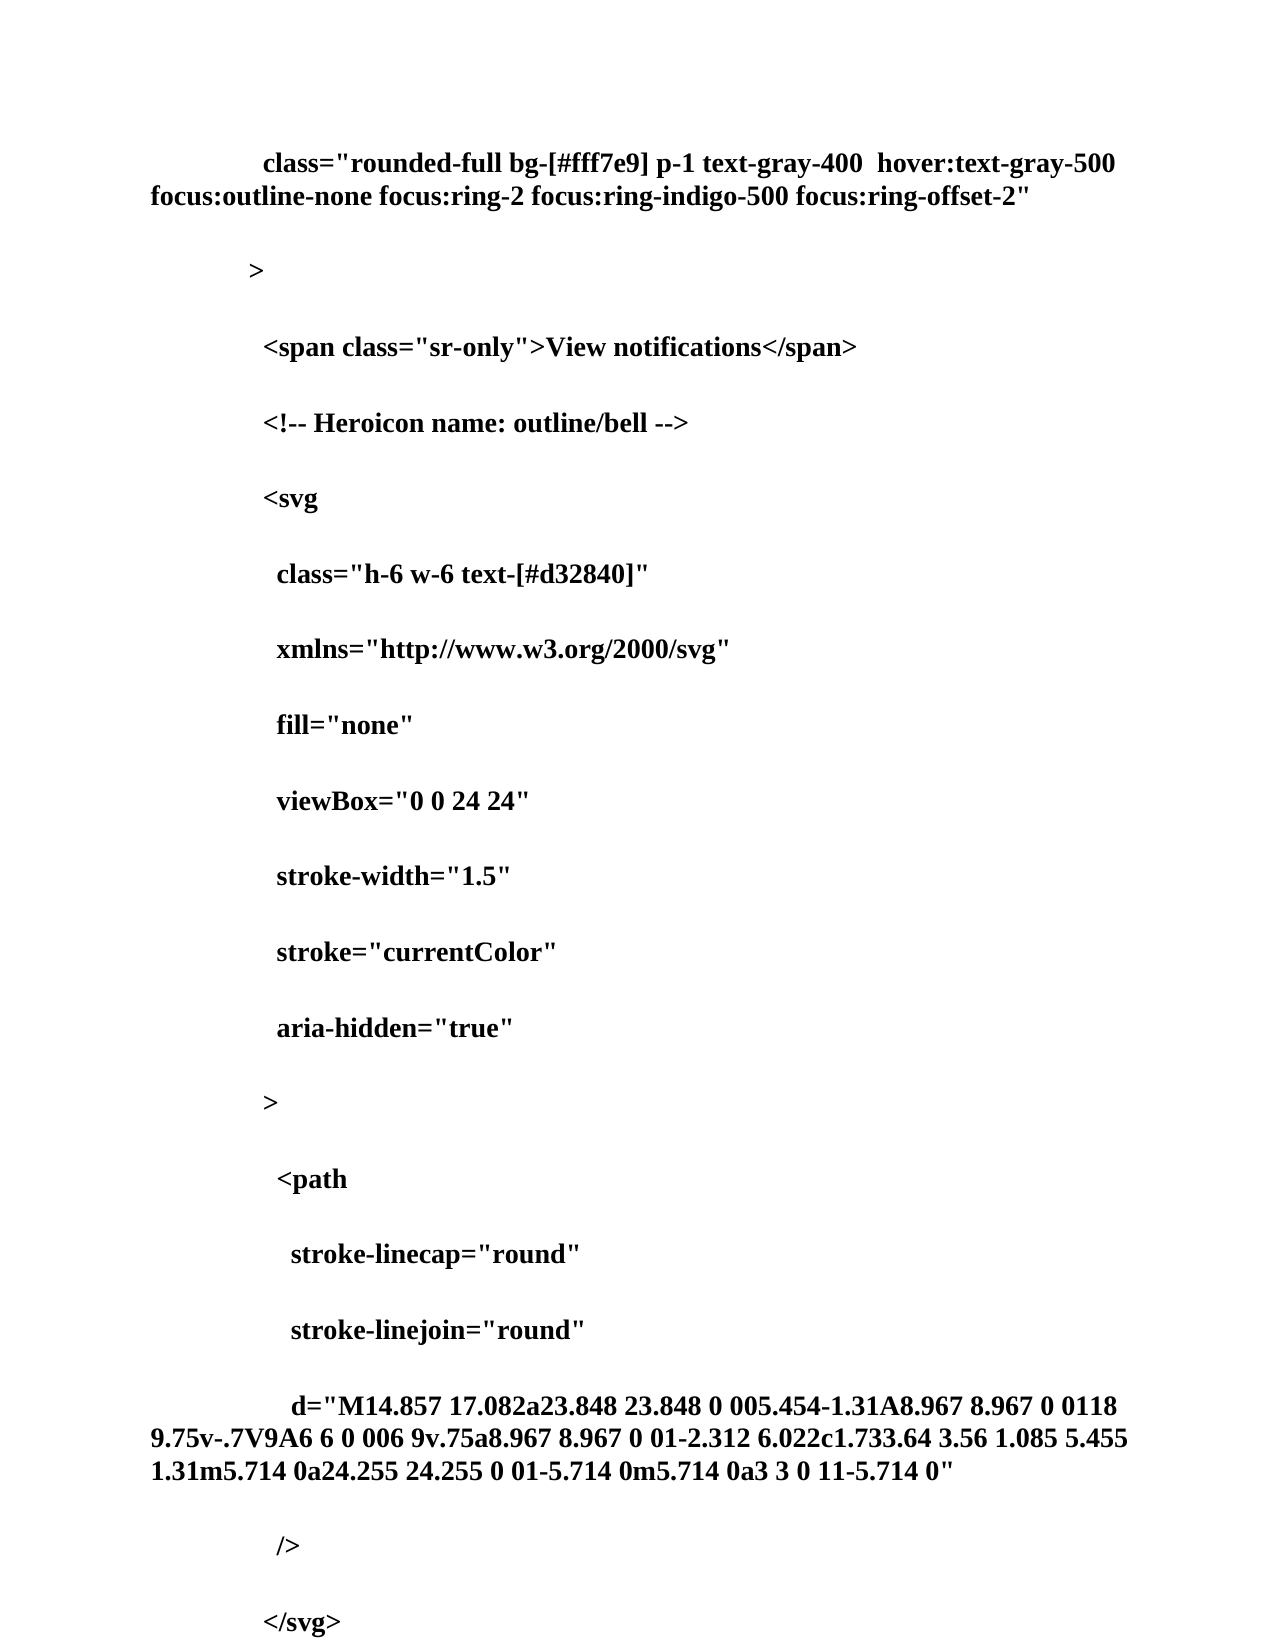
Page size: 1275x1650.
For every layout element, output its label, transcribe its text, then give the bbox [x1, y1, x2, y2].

text xmlns="http://www.w3.org/2000/svg" [150, 632, 1255, 665]
text stroke-linecap="round" [150, 1237, 1255, 1270]
text <path [150, 1162, 1255, 1194]
text stroke-linejoin="round" [150, 1313, 1255, 1346]
text > [150, 254, 1255, 287]
text stroke="currentColor" [150, 935, 1255, 967]
text class="h-6 w-6 text-[#d32840]" [150, 557, 1255, 589]
text aria-hidden="true" [150, 1011, 1255, 1043]
text <span class="sr-only">View notifications</span> [150, 330, 1255, 362]
text </svg> [150, 1605, 1255, 1637]
text <svg [150, 481, 1255, 514]
text class="rounded-full bg-[#fff7e9] p-1 text-gray-400 hover:text-gray-500 focus:outline-none focus:ring-2 focus:ring-indigo-500 focus:ring-offset-2" [150, 146, 1255, 211]
text stroke-width="1.5" [150, 859, 1255, 892]
text > [150, 1086, 1255, 1119]
text viewBox="0 0 24 24" [150, 784, 1255, 816]
text <!-- Heroicon name: outline/bell --> [150, 406, 1255, 438]
text /> [150, 1529, 1255, 1562]
text d="M14.857 17.082a23.848 23.848 0 005.454-1.31A8.967 8.967 0 0118 9.75v-.7V9A6 6 0 006 9v.75a8.967 8.967 0 01-2.312 6.022c1.733.64 3.56 1.085 5.455 1.31m5.714 0a24.255 24.255 0 01-5.714 0m5.714 0a3 3 0 11-5.714 0" [150, 1389, 1255, 1486]
text fill="none" [150, 708, 1255, 741]
